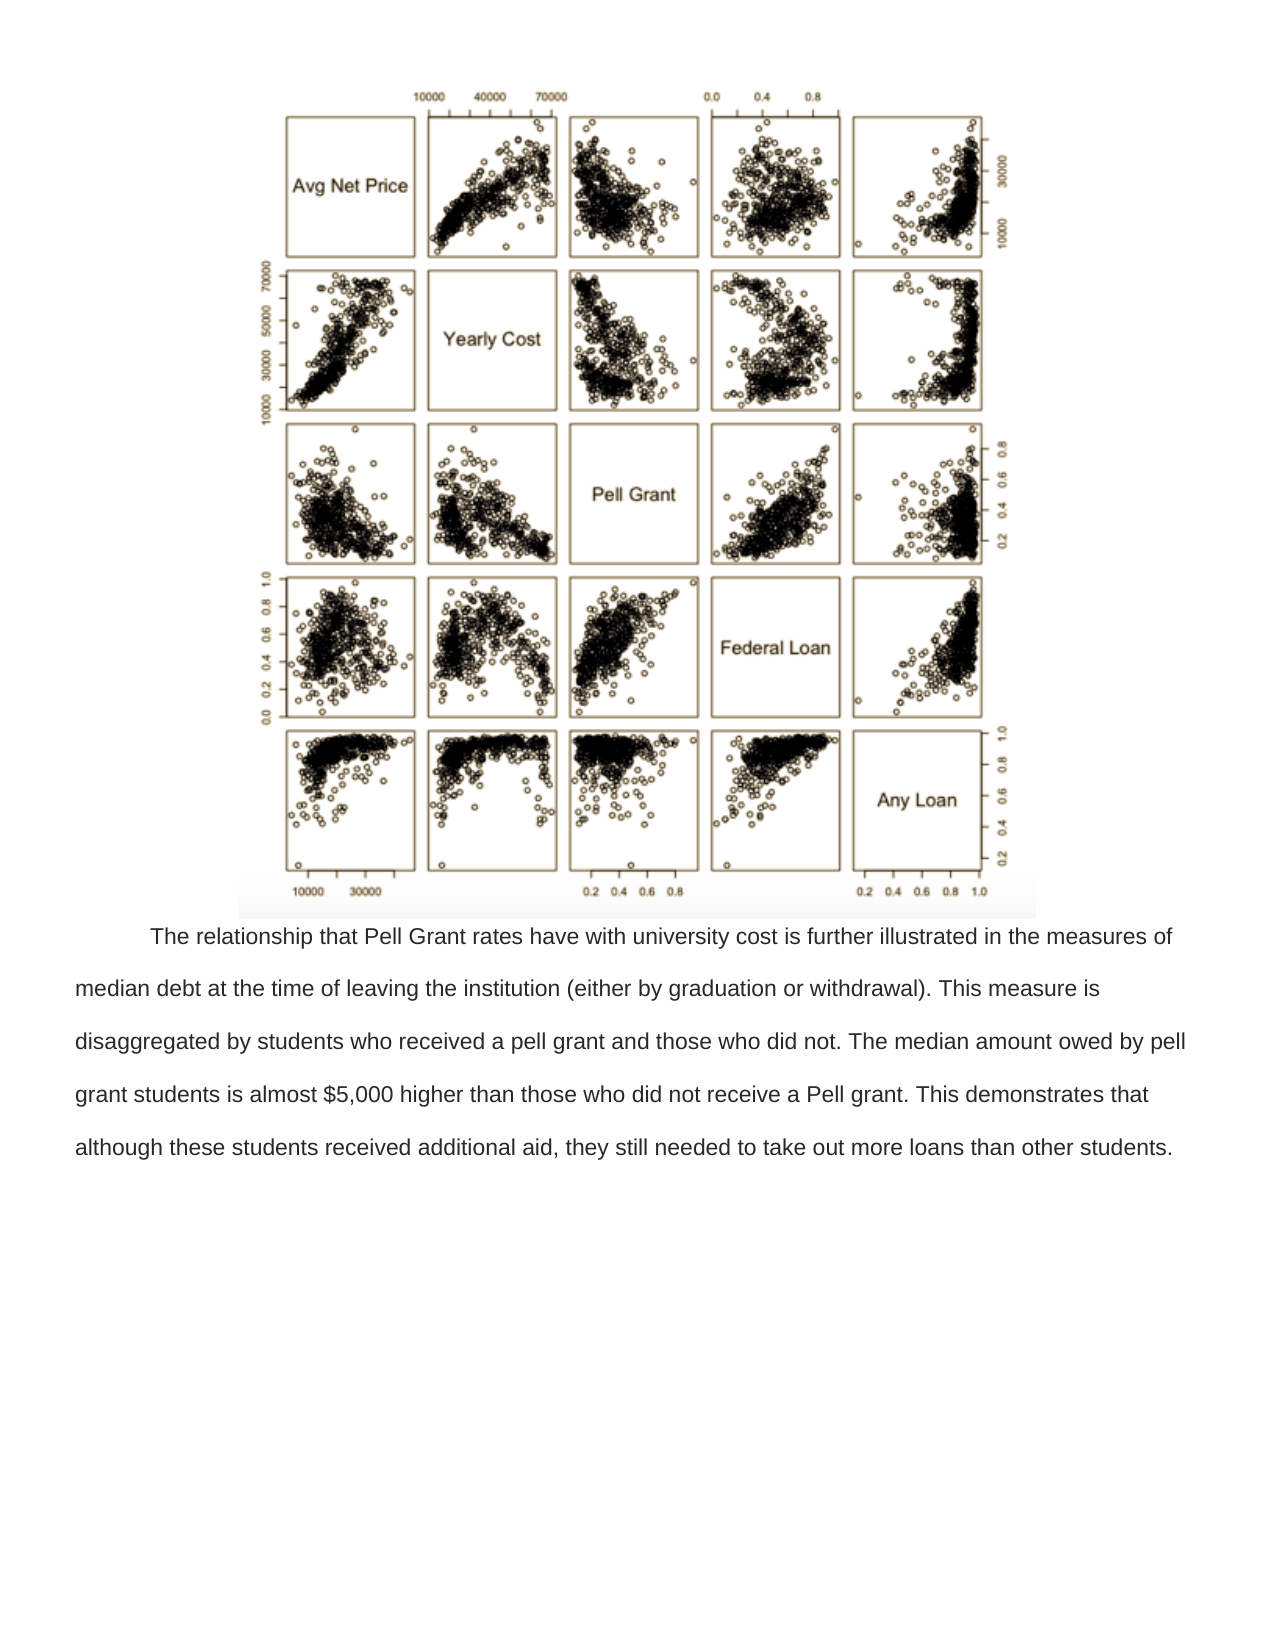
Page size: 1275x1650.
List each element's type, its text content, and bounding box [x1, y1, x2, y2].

text The relationship that Pell Grant rates have with university cost is further illustrated in the measures of median debt at the time of leaving the institution (either by graduation or withdrawal). This measure is disaggregated by students who received a pell grant and those who did not. The median amount owed by pell grant students is almost $5,000 higher than those who did not receive a Pell grant. This demonstrates that although these students received additional aid, they still needed to take out more loans than other students. [75, 923, 1200, 1160]
picture [239, 75, 1036, 919]
